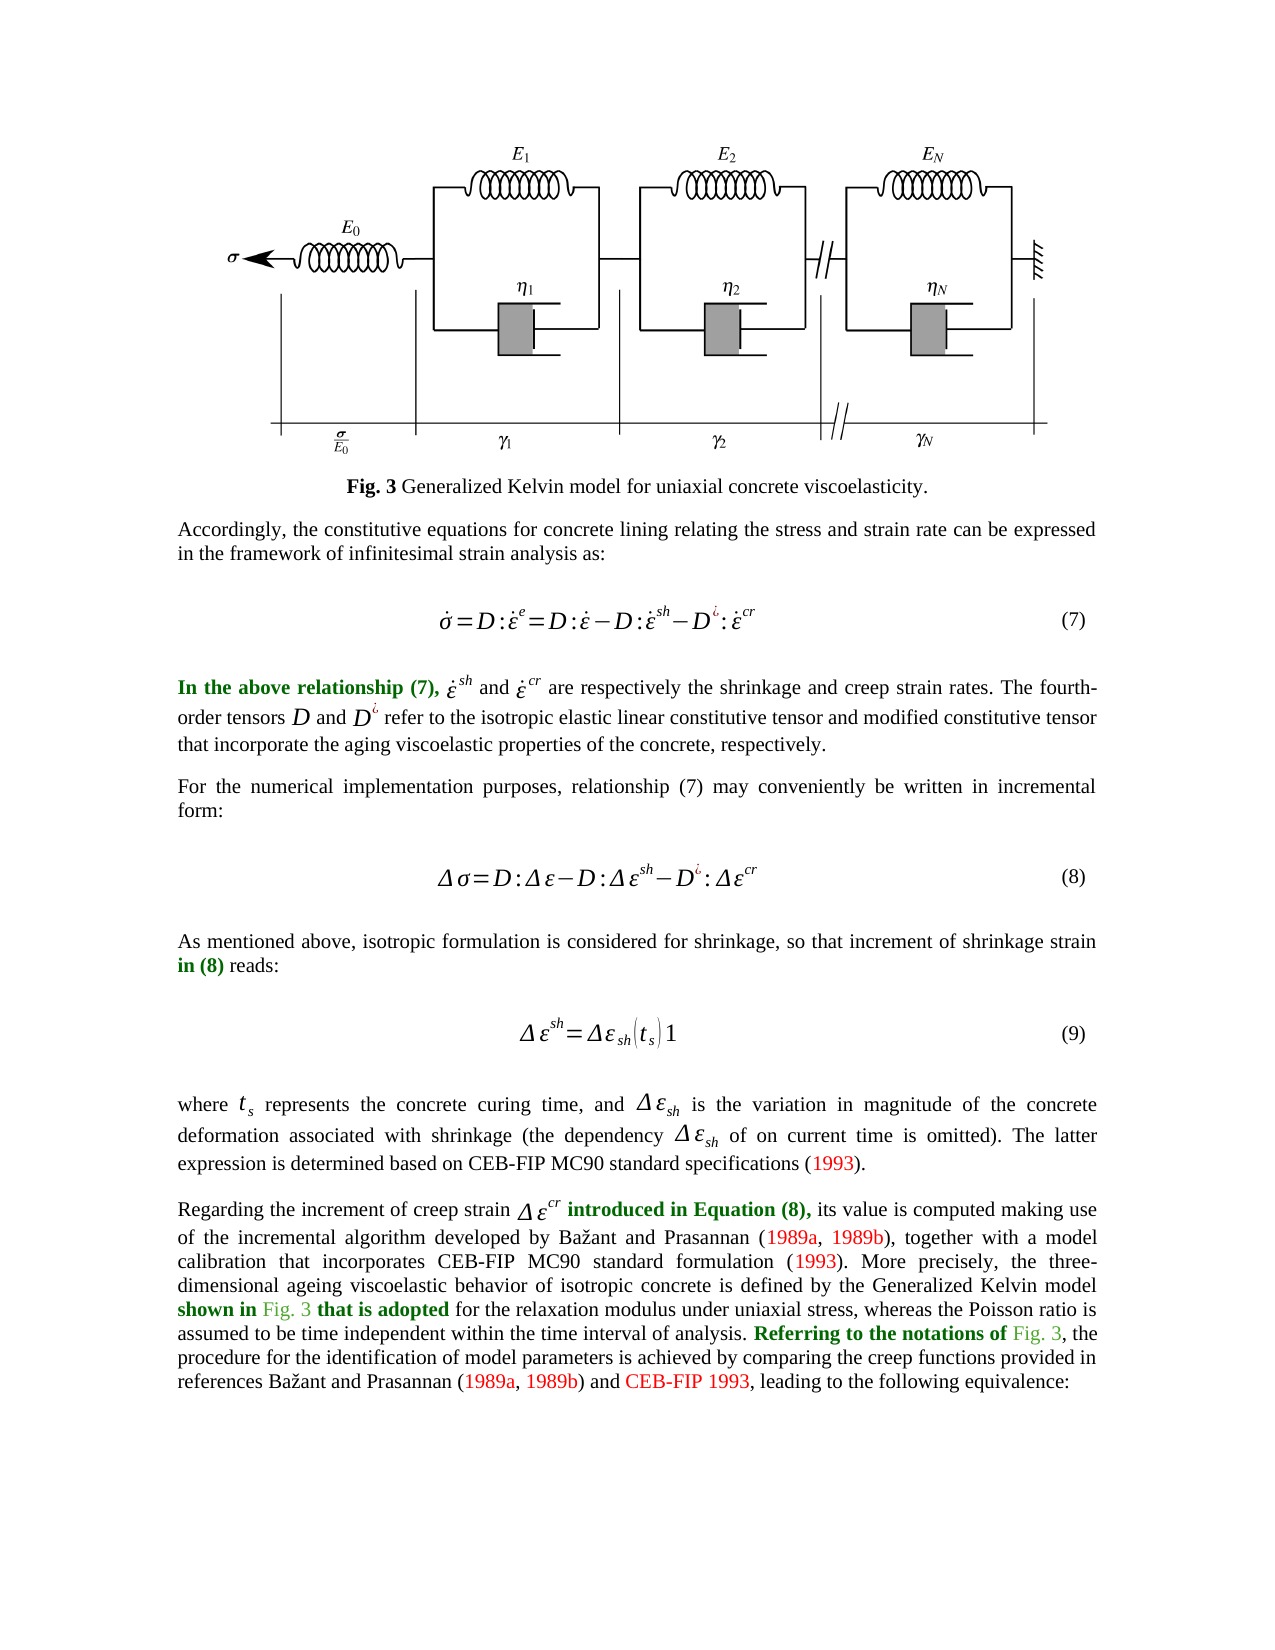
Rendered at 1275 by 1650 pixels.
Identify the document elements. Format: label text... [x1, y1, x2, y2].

text As mentioned above, isotropic formulation is considered for shrinkage, so that increment of shrinkage strain in (8) reads: [177, 929, 1098, 977]
table_header [177, 584, 1018, 653]
table_header [177, 996, 1018, 1069]
text Accordingly, the constitutive equations for concrete lining relating the stress and strain rate can be expressed in the framework of infinitesimal strain analysis as: [177, 517, 1098, 565]
table_header [177, 841, 1018, 910]
table_header (7) [1018, 584, 1097, 653]
text In the above relationship (7), and are respectively the shrinkage and creep strain rates. The fourth-order tensors and refer to the isotropic elastic linear constitutive tensor and modified constitutive tensor that incorporate the aging viscoelastic properties of the concrete, respectively. [177, 672, 1098, 756]
text Regarding the increment of creep strain introduced in Equation (8), its value is computed making use of the incremental algorithm developed by Bažant and Prasannan (1989a, 1989b), together with a model calibration that incorporates CEB-FIP MC90 standard formulation (1993). More precisely, the three-dimensional ageing viscoelastic behavior of isotropic concrete is defined by the Generalized Kelvin model shown in Fig. 3 that is adopted for the relaxation modulus under uniaxial stress, whereas the Poisson ratio is assumed to be time independent within the time interval of analysis. Referring to the notations of Fig. 3, the procedure for the identification of model parameters is achieved by comparing the creep functions provided in references Bažant and Prasannan (1989a, 1989b) and CEB-FIP 1993, leading to the following equivalence: [177, 1194, 1098, 1393]
table_header (9) [1018, 996, 1097, 1069]
picture [227, 147, 1048, 454]
text Fig. 3 Generalized Kelvin model for uniaxial concrete viscoelasticity. [177, 474, 1098, 498]
text For the numerical implementation purposes, relationship (7) may conveniently be written in incremental form: [177, 774, 1098, 822]
table_header (8) [1018, 841, 1097, 910]
text where represents the concrete curing time, and is the variation in magnitude of the concrete deformation associated with shrinkage (the dependency of on current time is omitted). The latter expression is determined based on CEB-FIP MC90 standard specifications (1993). [177, 1088, 1098, 1175]
